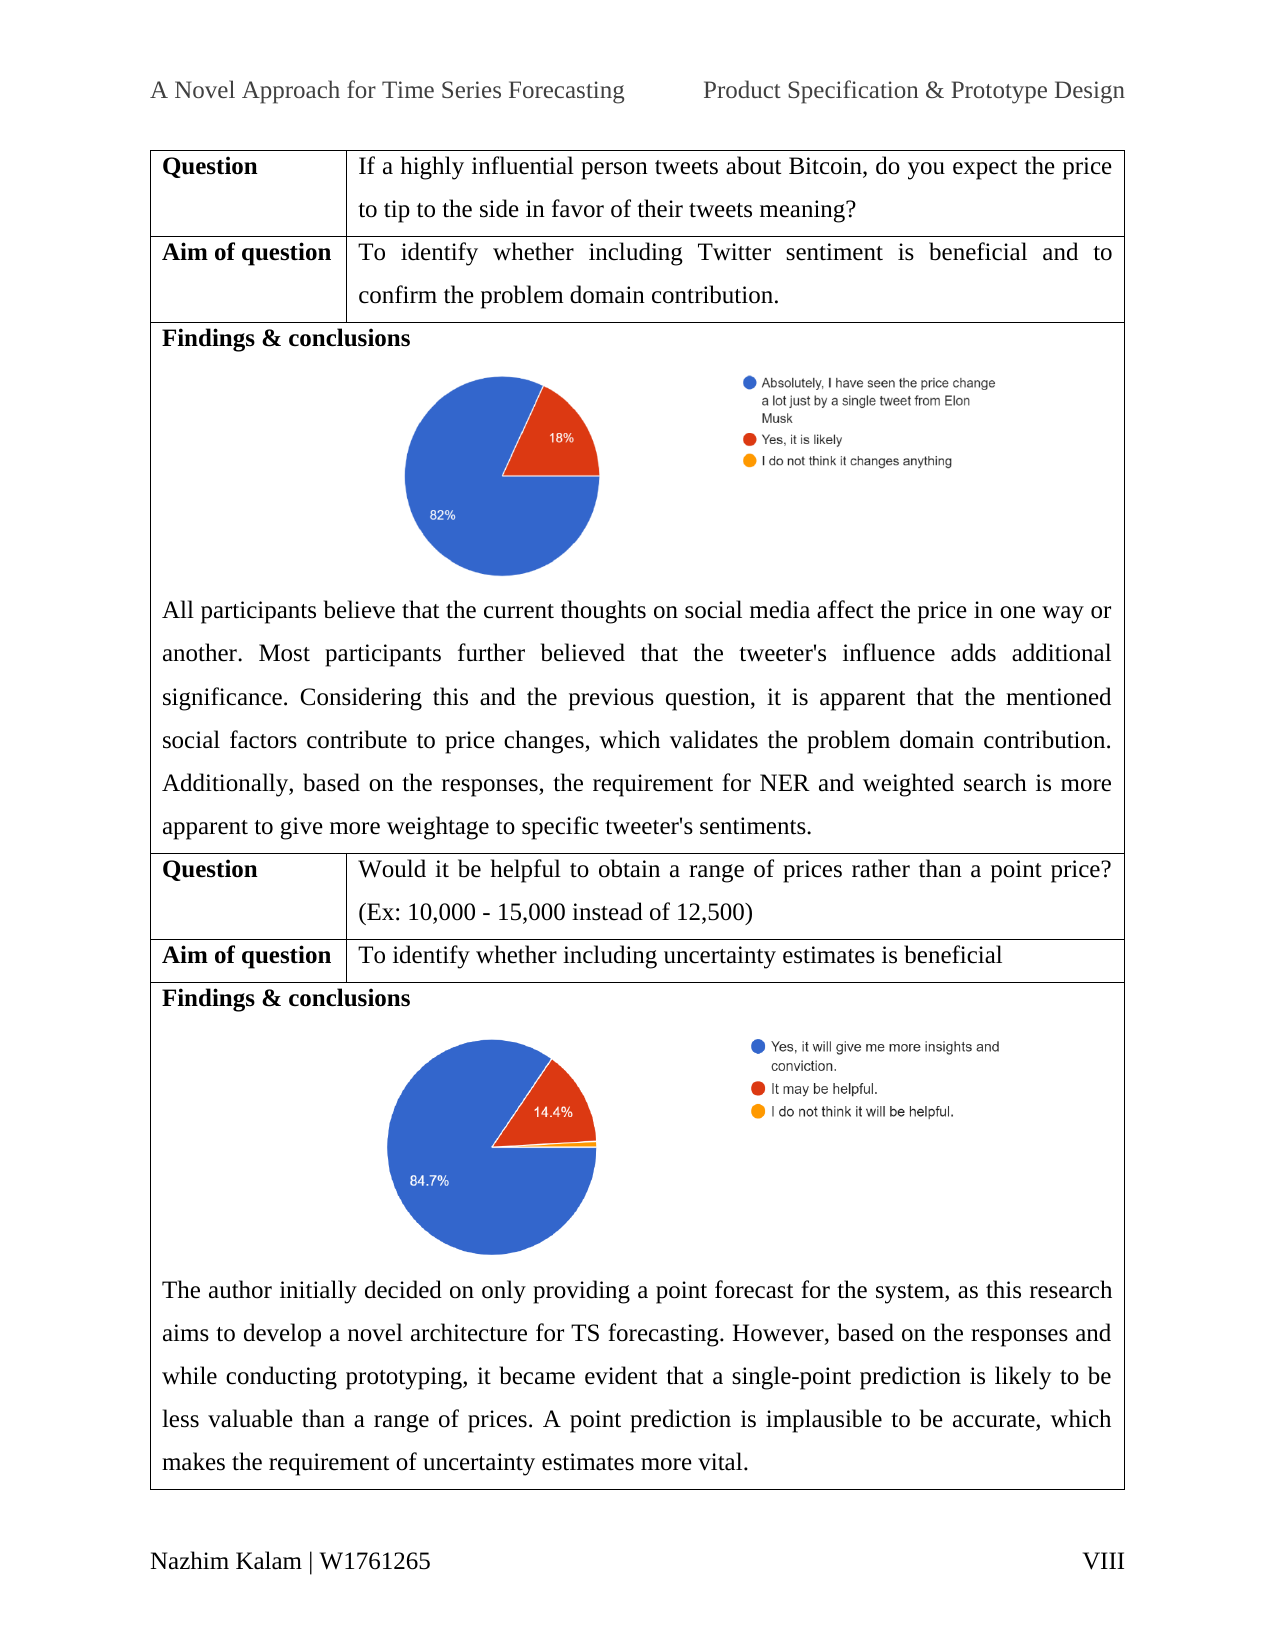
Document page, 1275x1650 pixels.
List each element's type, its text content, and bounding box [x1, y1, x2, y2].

table_cell Aim of question [151, 940, 346, 982]
table_cell Findings & conclusions All participants believe that the current thoughts on social media affect the price in one way or another. Most participants further believed that the tweeter's influence adds additional significance. Considering this and the previous question, it is apparent that the mentioned social factors contribute to price changes, which validates the problem domain contribution. Additionally, based on the responses, the requirement for NER and weighted search is more apparent to give more weightage to specific tweeter's sentiments. [151, 323, 1124, 853]
table_cell Question [151, 854, 346, 939]
table_cell Aim of question [151, 237, 346, 322]
table_cell To identify whether including uncertainty estimates is beneficial [347, 940, 1124, 982]
picture [240, 366, 1035, 582]
table_cell Would it be helpful to obtain a range of prices rather than a point price? (Ex: 10,000 - 15,000 instead of 12,500) [347, 854, 1124, 939]
table_cell Findings & conclusions The author initially decided on only providing a point forecast for the system, as this research aims to develop a novel architecture for TS forecasting. However, based on the responses and while conducting prototyping, it became evident that a single-point prediction is likely to be less valuable than a range of prices. A point prediction is implausible to be accurate, which makes the requirement of uncertainty estimates more vital. [151, 983, 1124, 1489]
table_cell To identify whether including Twitter sentiment is beneficial and to confirm the problem domain contribution. [347, 237, 1124, 322]
table_cell If a highly influential person tweets about Bitcoin, do you expect the price to tip to the side in favor of their tweets meaning? [347, 151, 1124, 236]
picture [210, 1026, 1065, 1262]
table_cell Question [151, 151, 346, 236]
